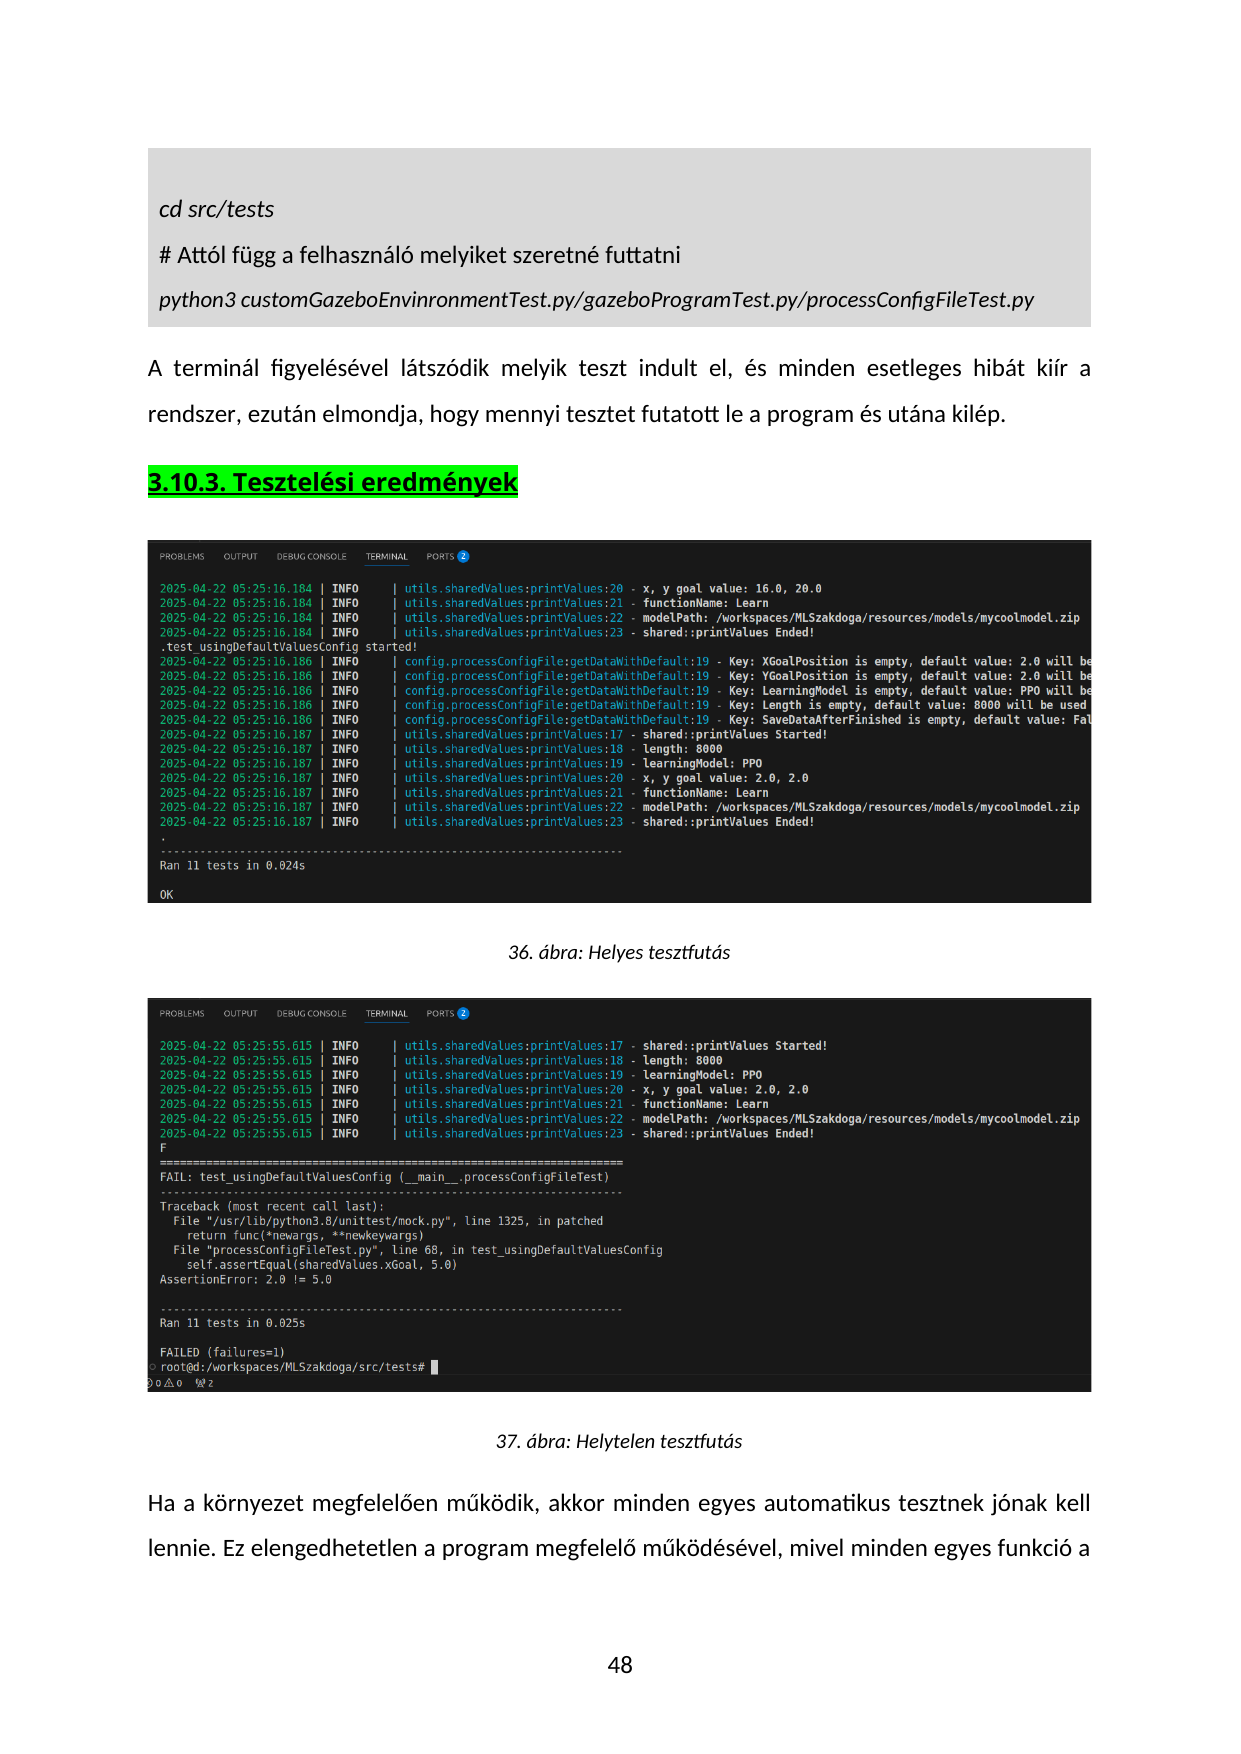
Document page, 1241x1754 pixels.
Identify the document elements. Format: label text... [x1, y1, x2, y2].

picture [147, 540, 1092, 903]
picture [147, 998, 1092, 1392]
subtitle 3.10.3. Tesztelési eredmények [148, 464, 1092, 498]
text 37. ábra: Helytelen tesztfutás [148, 1428, 1092, 1453]
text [148, 1487, 1092, 1563]
text A terminál figyelésével látszódik melyik teszt indult el, és minden esetleges hibát kiír a rendszer, ezután elmondja, hogy mennyi tesztet futatott le a program és utána kilép. [148, 352, 1092, 428]
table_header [148, 148, 1091, 327]
text 36. ábra: Helyes tesztfutás [148, 939, 1092, 964]
